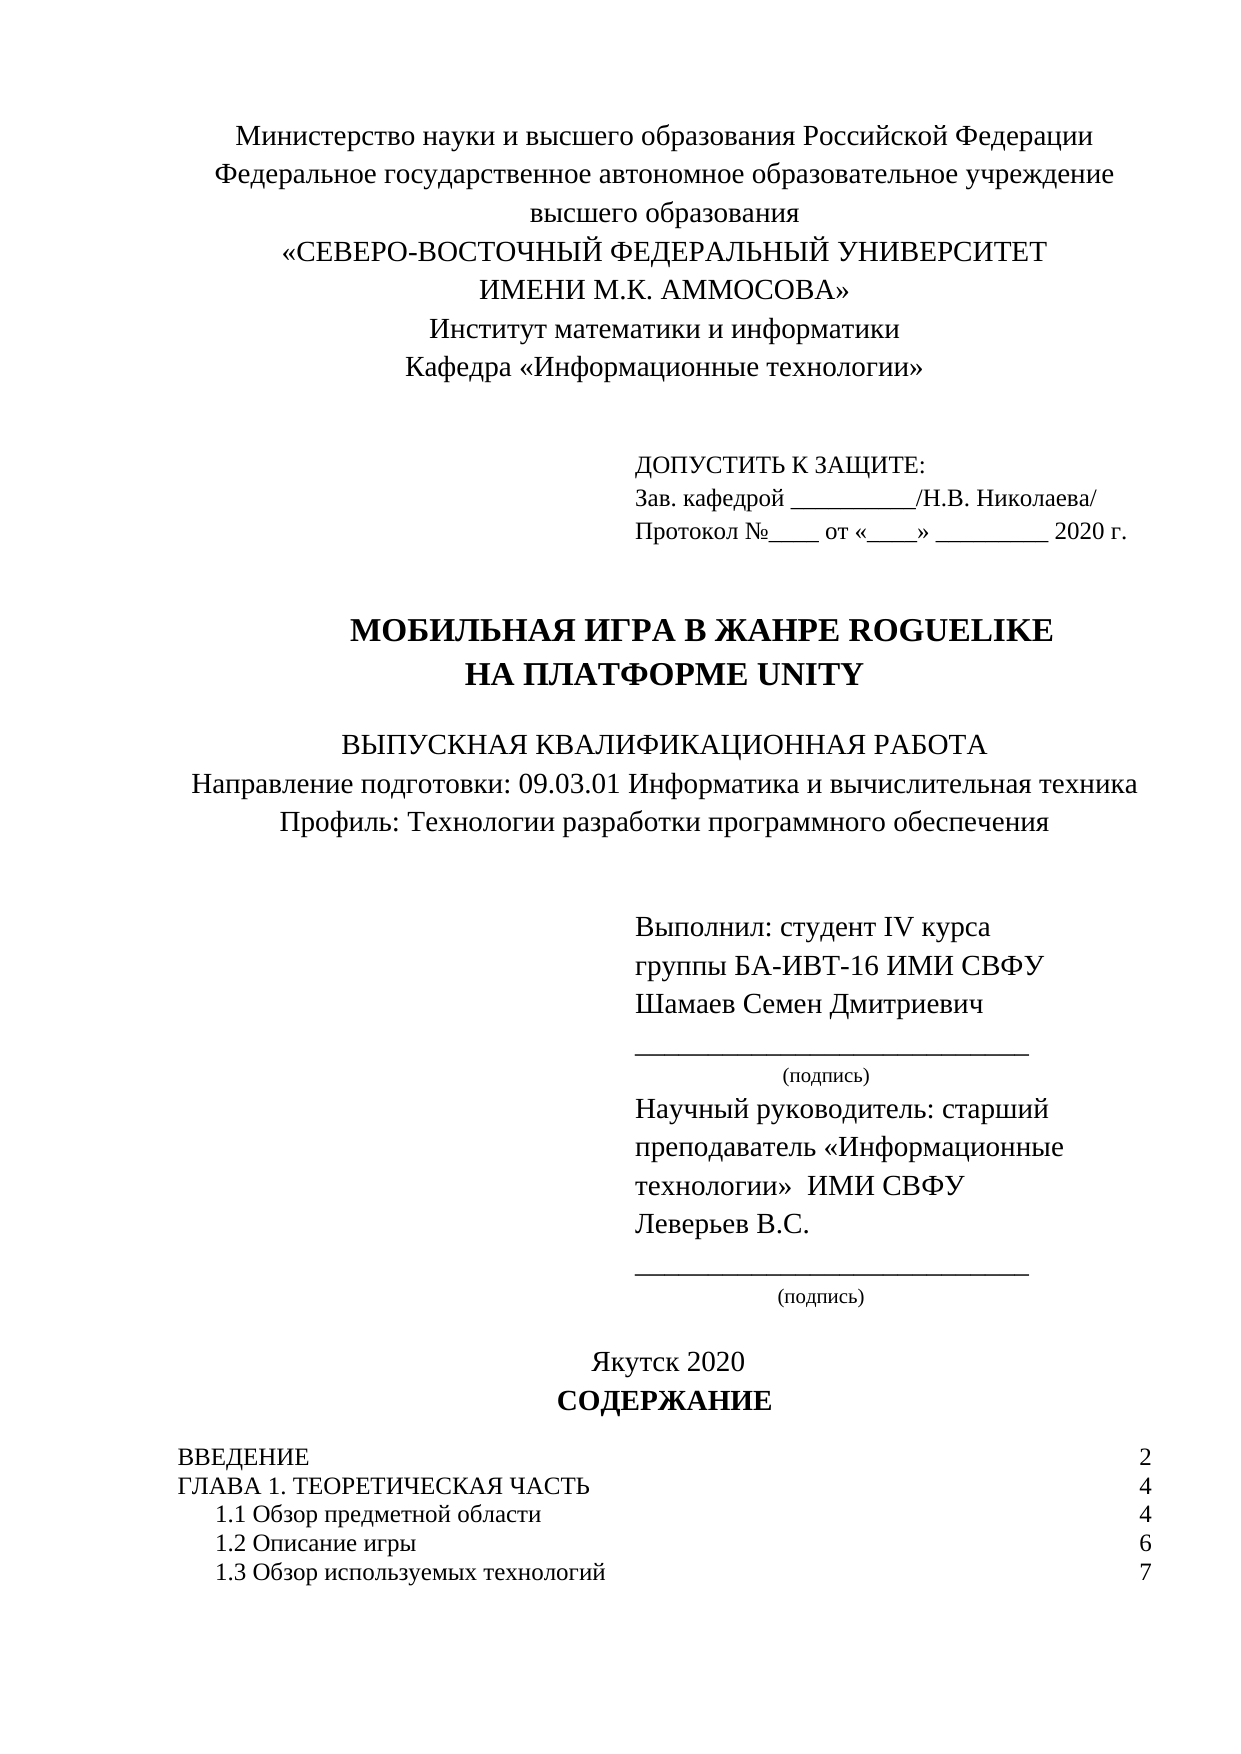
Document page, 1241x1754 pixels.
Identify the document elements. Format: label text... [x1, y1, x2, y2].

text высшего образования [177, 195, 1152, 229]
text НА ПЛАТФОРМЕ UNITY [177, 654, 1152, 693]
text Федеральное государственное автономное образовательное учреждение [177, 157, 1152, 190]
text Направление подготовки: 09.03.01 Информатика и вычислительная техника [177, 766, 1152, 799]
text «СЕВЕРО-ВОСТОЧНЫЙ ФЕДЕРАЛЬНЫЙ УНИВЕРСИТЕТ [177, 234, 1152, 267]
text Протокол №____ от «____» _________ 2020 г. [635, 516, 1152, 544]
text Якутск 2020 [177, 1344, 1152, 1378]
text СОДЕРЖАНИЕ [177, 1383, 1152, 1416]
text ___________________________ [635, 1245, 1152, 1278]
text Кафедра «Информационные технологии» [177, 349, 1152, 383]
text Научный руководитель: старший преподаватель «Информационные технологии» ИМИ СВФУ [635, 1091, 1152, 1201]
text Зав. кафедрой __________/Н.В. Николаева/ [635, 483, 1152, 511]
text ИМЕНИ М.К. АММОСОВА» [177, 272, 1152, 306]
text ВЫПУСКНАЯ КВАЛИФИКАЦИОННАЯ РАБОТА [177, 727, 1152, 761]
text Леверьев В.С. [635, 1206, 1152, 1240]
text Министерство науки и высшего образования Российской Федерации [177, 118, 1152, 152]
text (подпись) [635, 1283, 1152, 1308]
text Шамаев Семен Дмитриевич [635, 986, 1152, 1020]
text Институт математики и информатики [177, 311, 1152, 344]
text Профиль: Технологии разработки программного обеспечения [177, 804, 1152, 838]
text Выполнил: студент IV курса [635, 909, 1152, 943]
text МОБИЛЬНАЯ ИГРА В ЖАНРЕ ROGUELIKE [177, 611, 1152, 649]
text (подпись) [635, 1063, 1152, 1087]
text группы БА-ИВТ-16 ИМИ СВФУ [635, 948, 1152, 981]
text ___________________________ [635, 1025, 1152, 1058]
